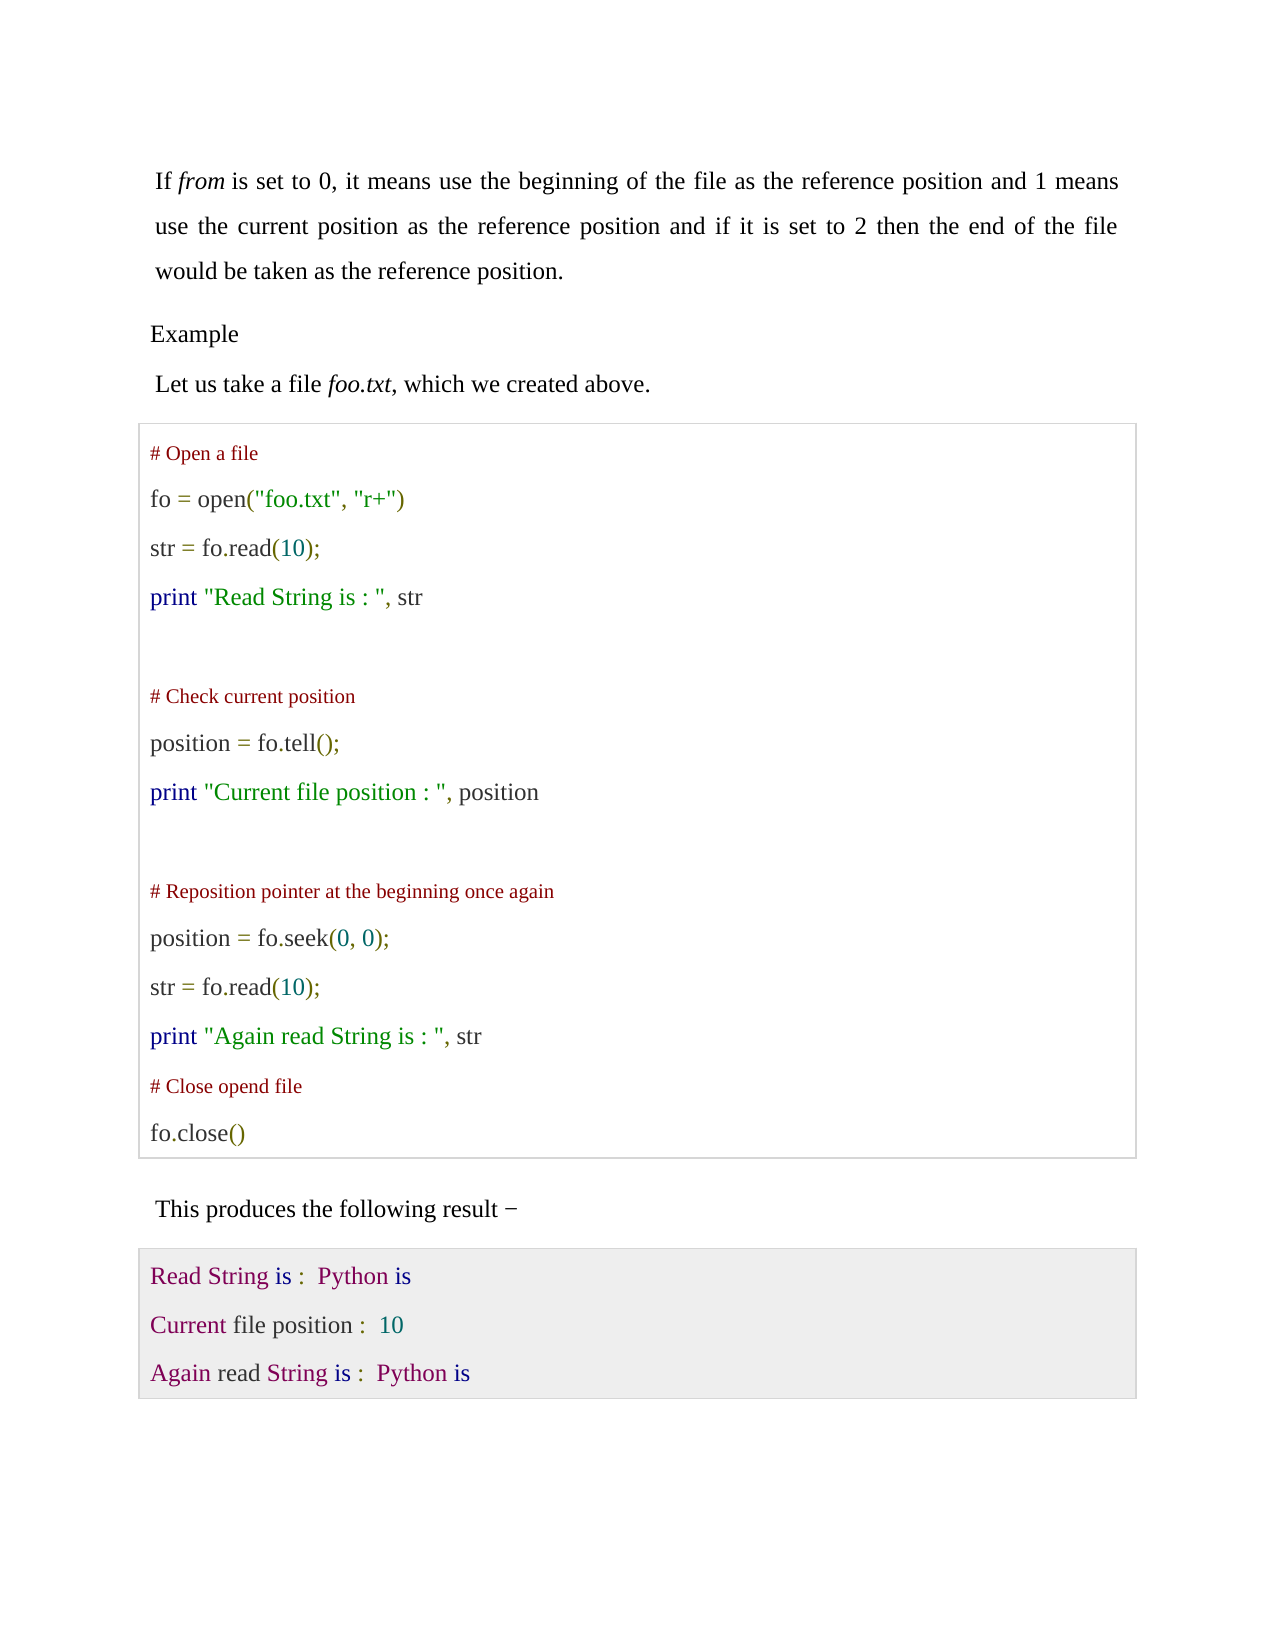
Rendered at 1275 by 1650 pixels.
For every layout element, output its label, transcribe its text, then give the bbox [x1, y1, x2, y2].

text # Close opend file [140, 1056, 1135, 1098]
text print "Again read String is : ", str [140, 1007, 1135, 1049]
text Again read String is : Python is [140, 1345, 1135, 1398]
text # Open a file [140, 424, 1135, 464]
text fo.close() [140, 1105, 1135, 1157]
text If from is set to 0, it means use the beginning of the file as the reference position and 1 means use the current position as the reference position and if it is set to 2 then the end of the file would be taken as the reference position. [155, 150, 1120, 285]
text Let us take a file foo.txt, which we created above. [155, 352, 1120, 397]
subtitle Example [150, 310, 1120, 347]
text # Reposition pointer at the beginning once again [140, 861, 1135, 903]
text position = fo.tell(); [140, 715, 1135, 757]
text Read String is : Python is [140, 1249, 1135, 1290]
text fo = open("foo.txt", "r+") [140, 471, 1135, 513]
text This produces the following result − [155, 1178, 1120, 1223]
text print "Current file position : ", position [140, 764, 1135, 806]
text str = fo.read(10); [140, 959, 1135, 1001]
text # Check current position [140, 666, 1135, 708]
text str = fo.read(10); [140, 520, 1135, 562]
text Current file position : 10 [140, 1296, 1135, 1338]
text print "Read String is : ", str [140, 569, 1135, 611]
text position = fo.seek(0, 0); [140, 910, 1135, 952]
